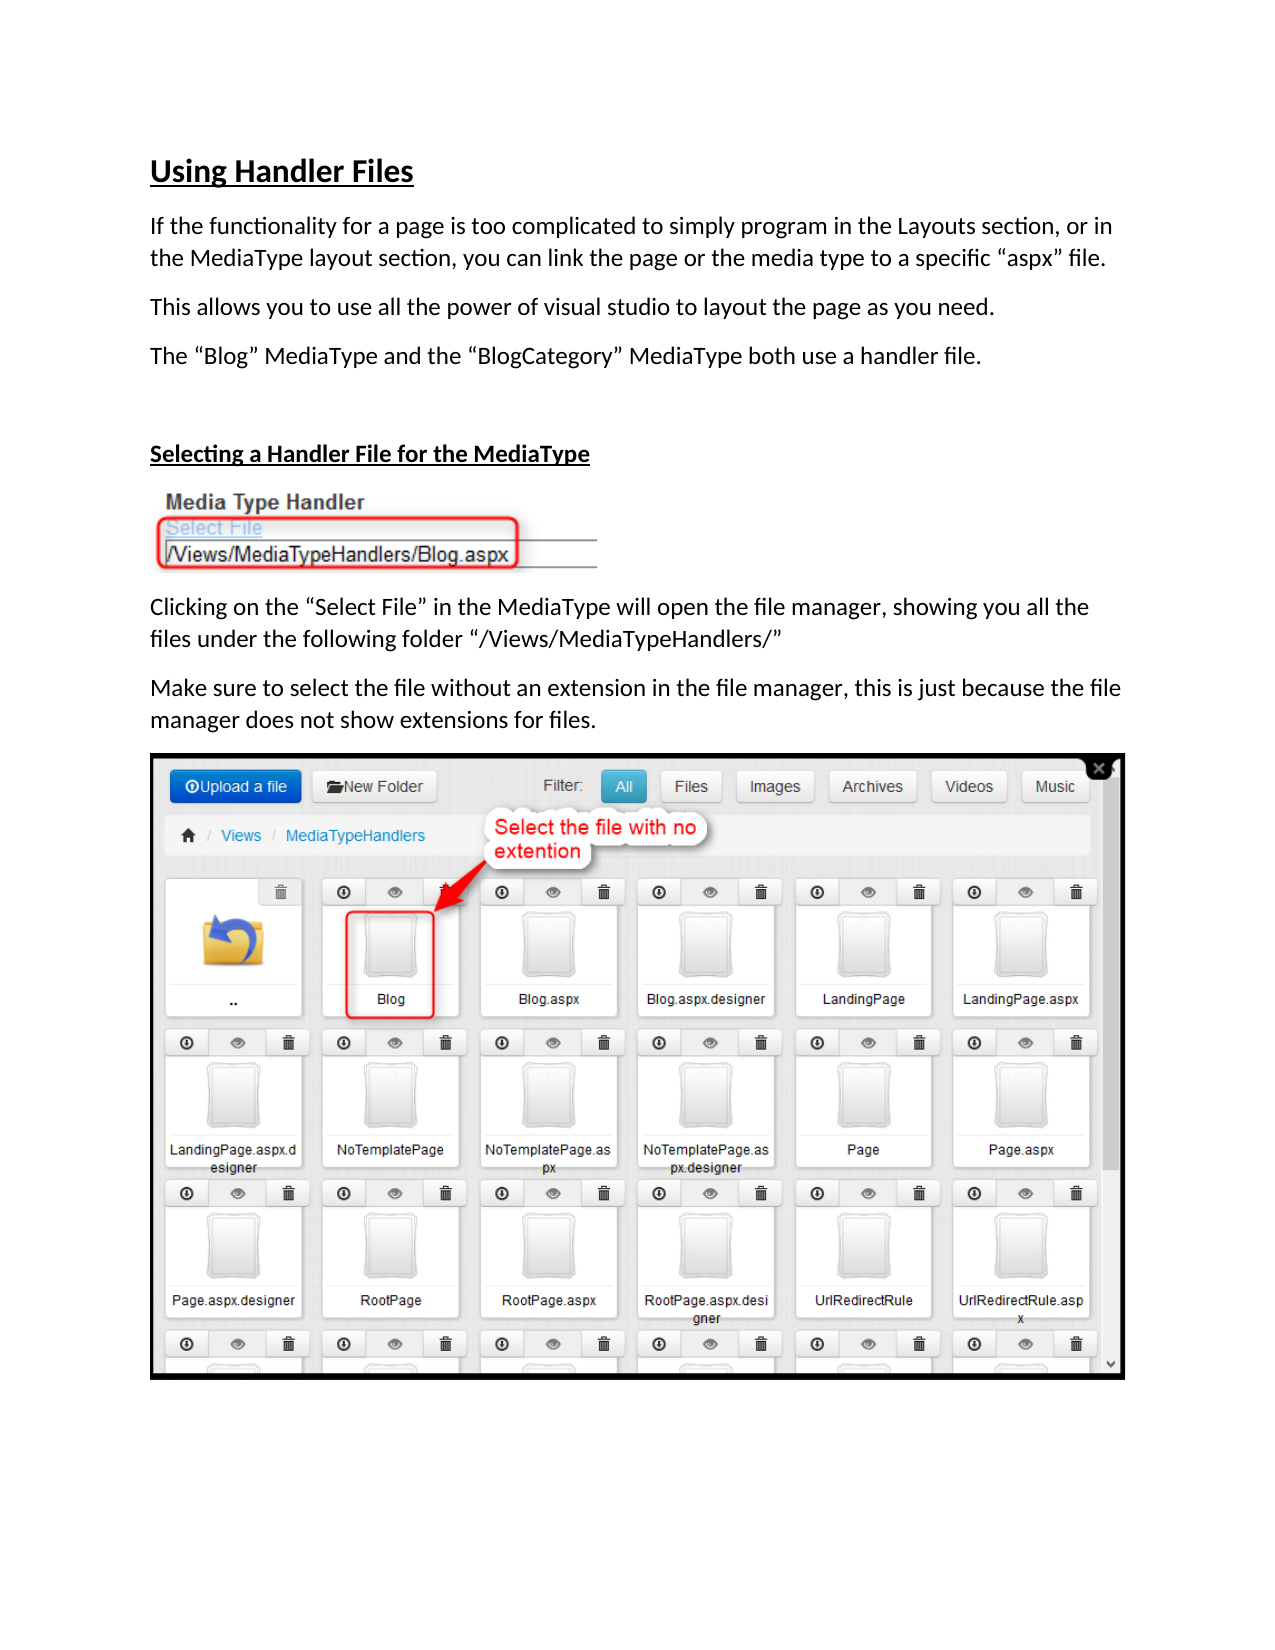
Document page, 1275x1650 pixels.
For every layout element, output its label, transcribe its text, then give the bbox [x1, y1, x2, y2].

picture [150, 486, 598, 573]
text Make sure to select the file without an extension in the file manager, this is just because the file manager does not show extensions for files. [150, 672, 1125, 735]
picture [150, 753, 1125, 1380]
text This allows you to use all the power of visual studio to layout the page as you need. [150, 291, 1125, 322]
text Selecting a Handler File for the MediaType [150, 438, 1125, 468]
text Using Handler Files [150, 150, 1125, 191]
text Clicking on the “Select File” in the MediaType will open the file manager, showing you all the files under the following folder “/Views/MediaTypeHandlers/” [150, 591, 1125, 654]
text If the functionality for a page is too complicated to simply program in the Layouts section, or in the MediaType layout section, you can link the page or the media type to a specific “aspx” file. [150, 210, 1125, 273]
text The “Blog” MediaType and the “BlogCategory” MediaType both use a handler file. [150, 340, 1125, 371]
